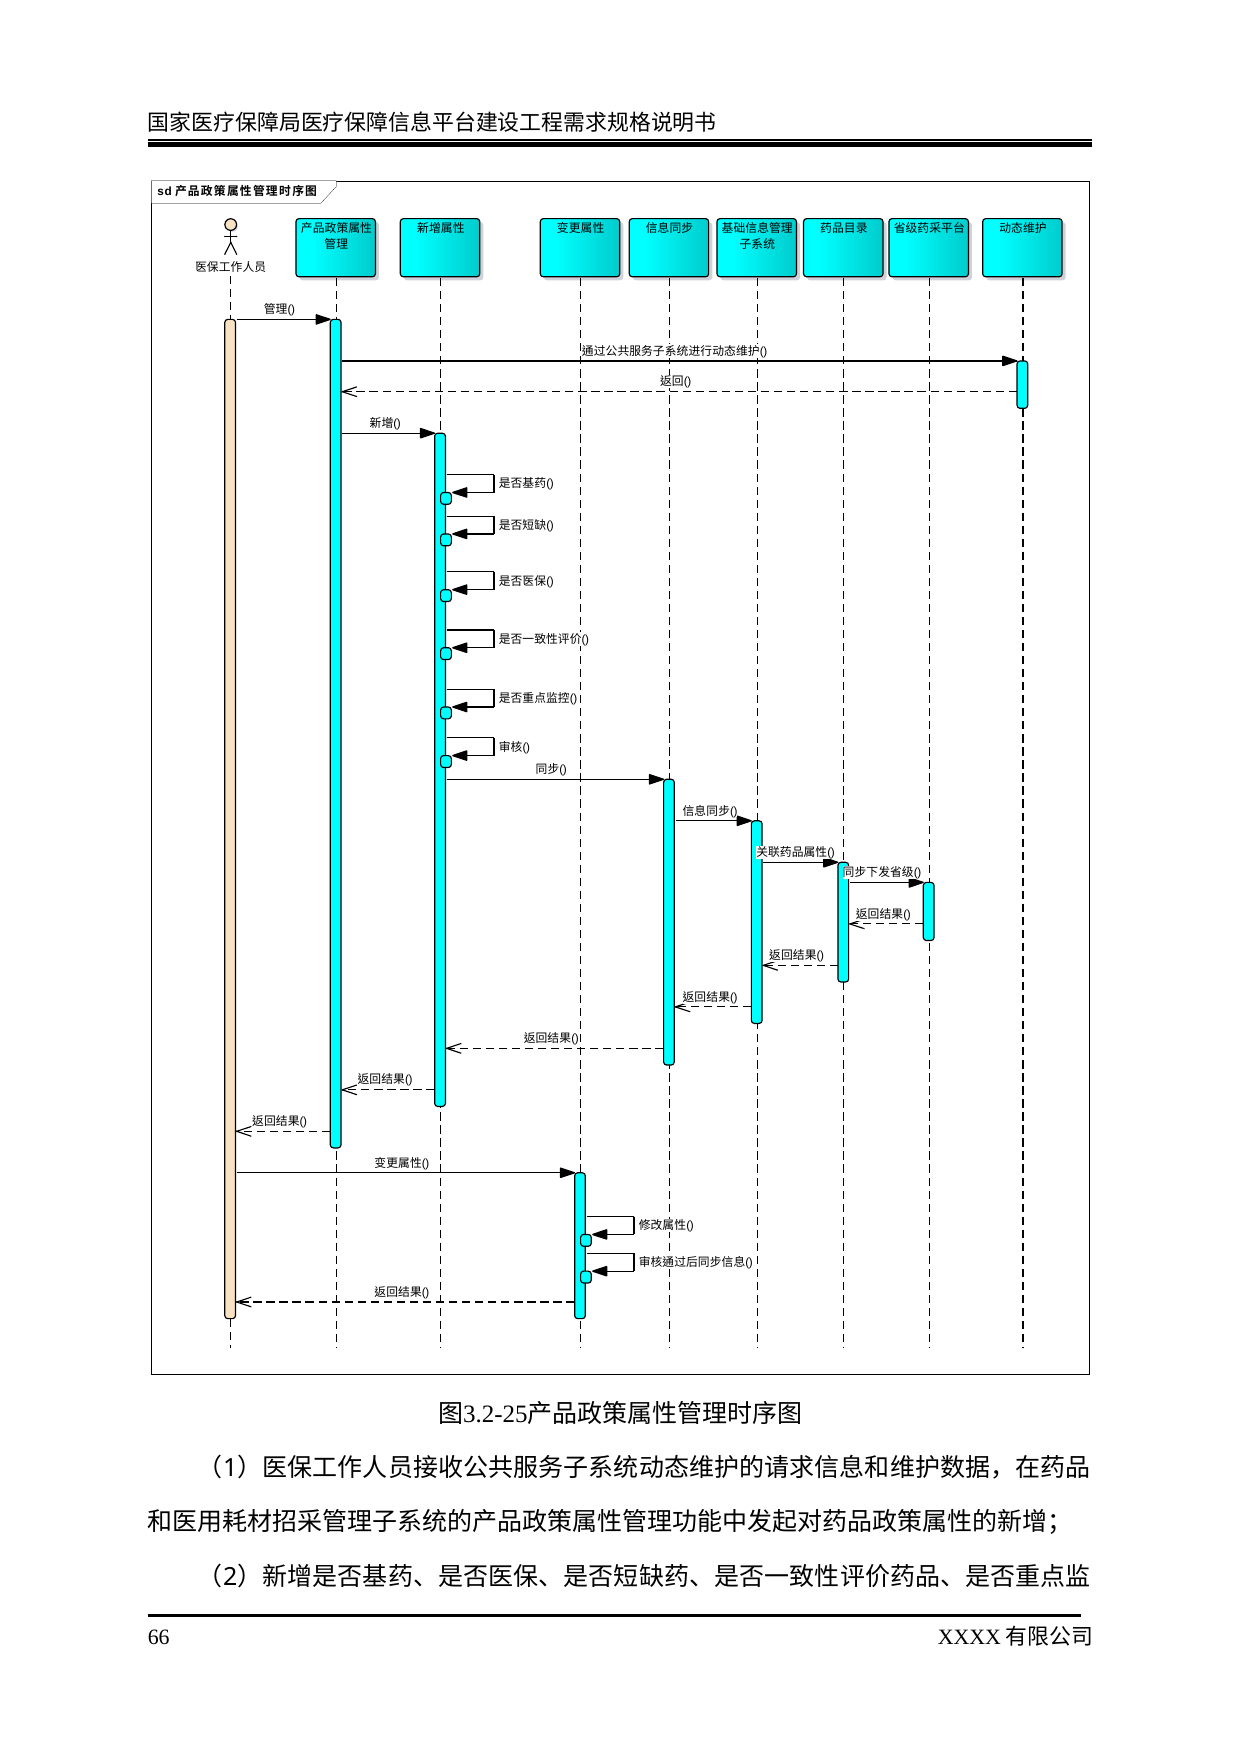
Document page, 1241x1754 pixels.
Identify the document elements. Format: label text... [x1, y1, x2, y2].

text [148, 1556, 1092, 1592]
text （1）医保工作人员接收公共服务子系统动态维护的请求信息和维护数据，在药品和医用耗材招采管理子系统的产品政策属性管理功能中发起对药品政策属性的新增； [148, 1447, 1092, 1538]
